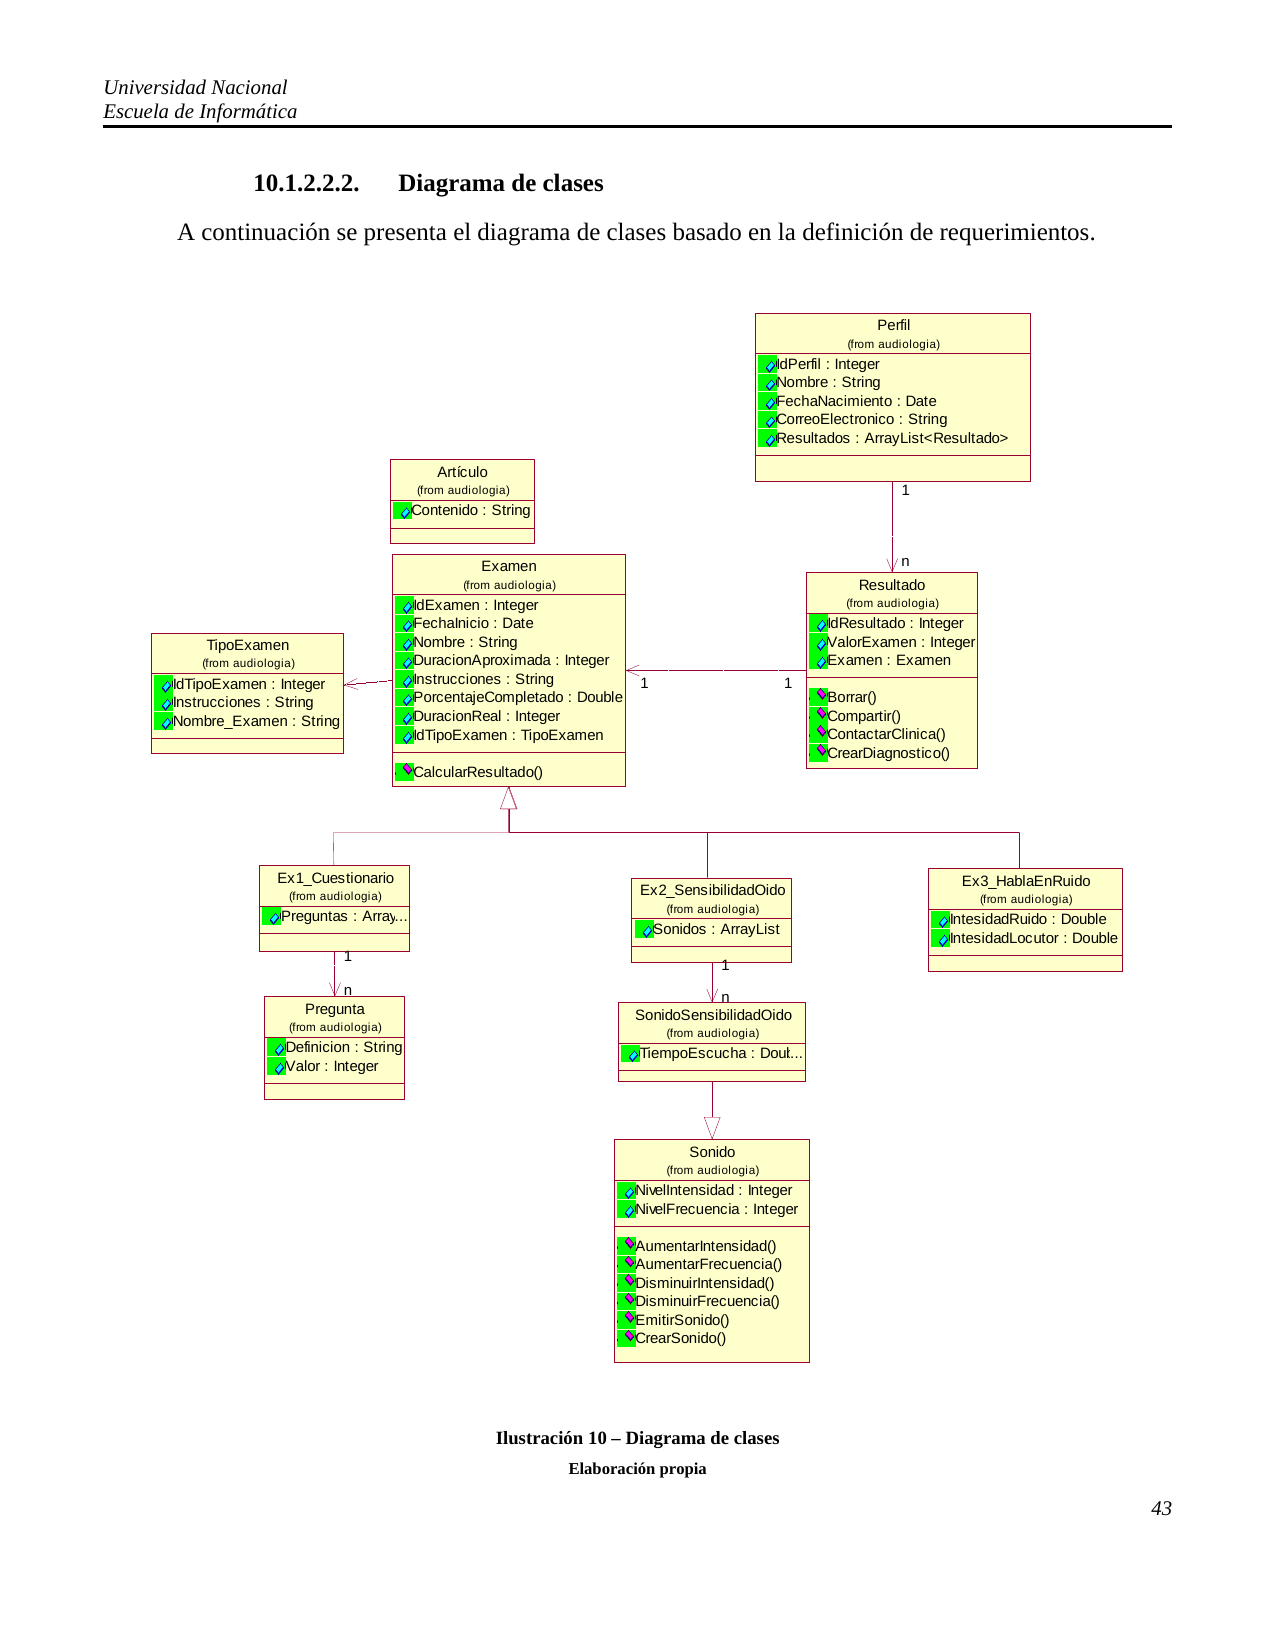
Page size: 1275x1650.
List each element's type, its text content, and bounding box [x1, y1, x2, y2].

text Ilustración 10 – Diagrama de clases [103, 1427, 1172, 1448]
text Elaboración propia [103, 1459, 1172, 1478]
text A continuación se presenta el diagrama de clases basado en la definición de requerimientos. [103, 217, 1172, 246]
list Diagrama de clases [253, 168, 1172, 197]
